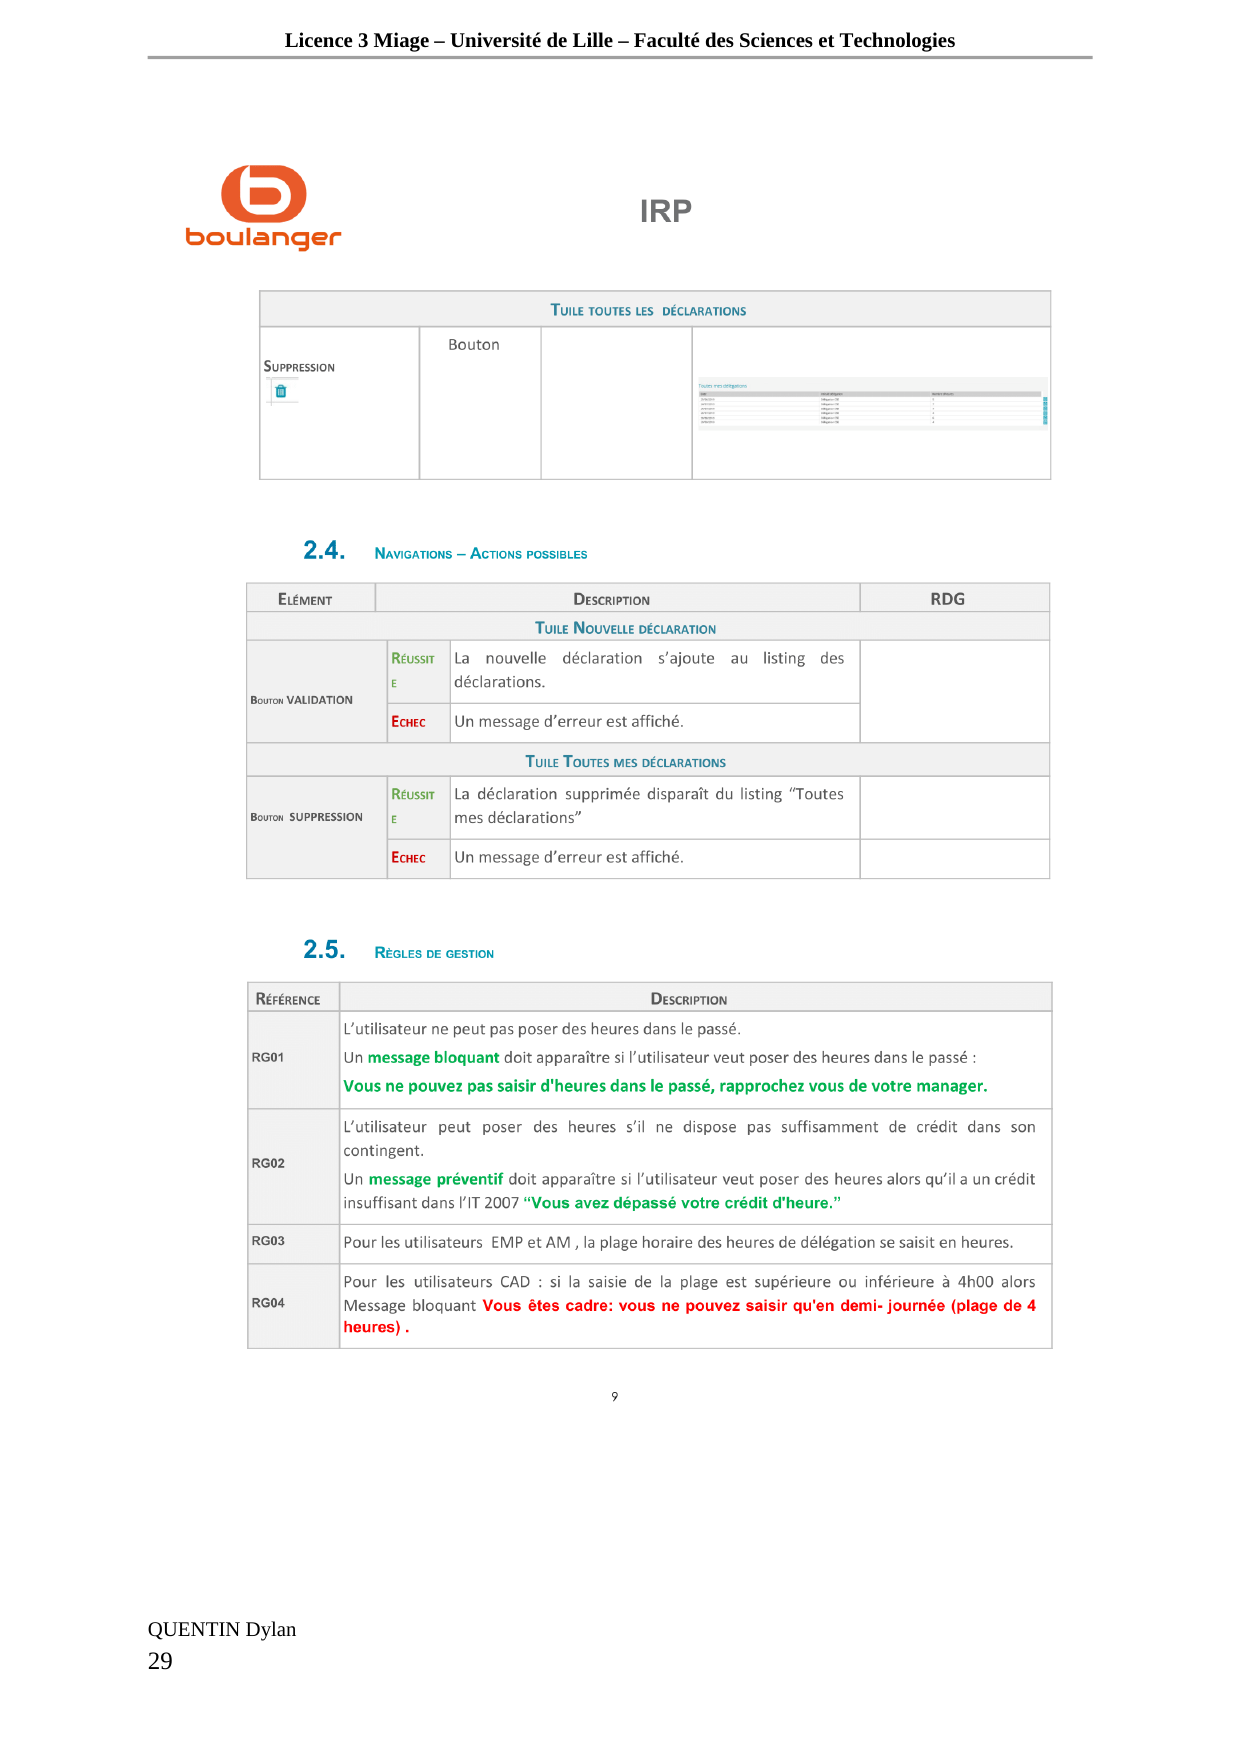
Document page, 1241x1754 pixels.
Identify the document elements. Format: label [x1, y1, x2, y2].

picture [147, 147, 1093, 1486]
